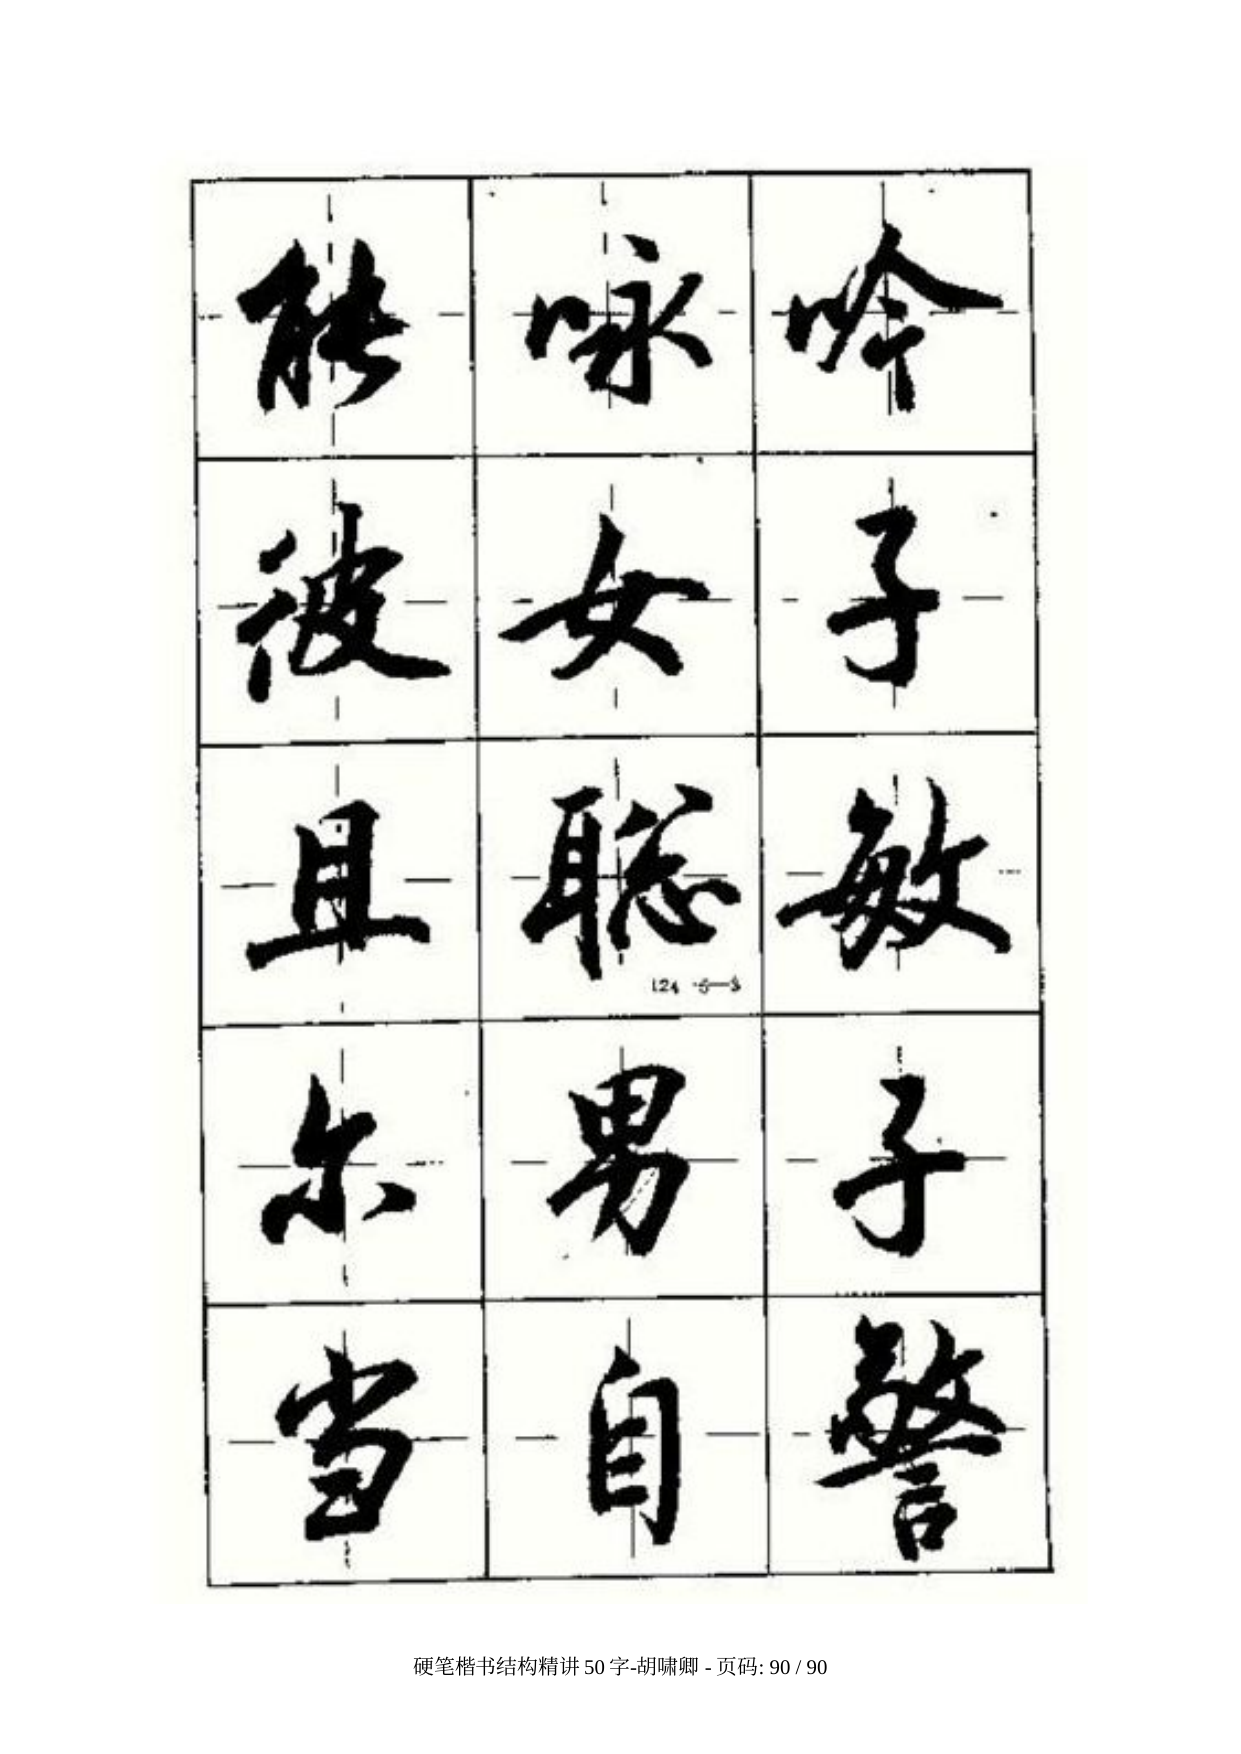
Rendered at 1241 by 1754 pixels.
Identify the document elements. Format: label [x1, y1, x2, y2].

picture [150, 150, 1088, 1604]
